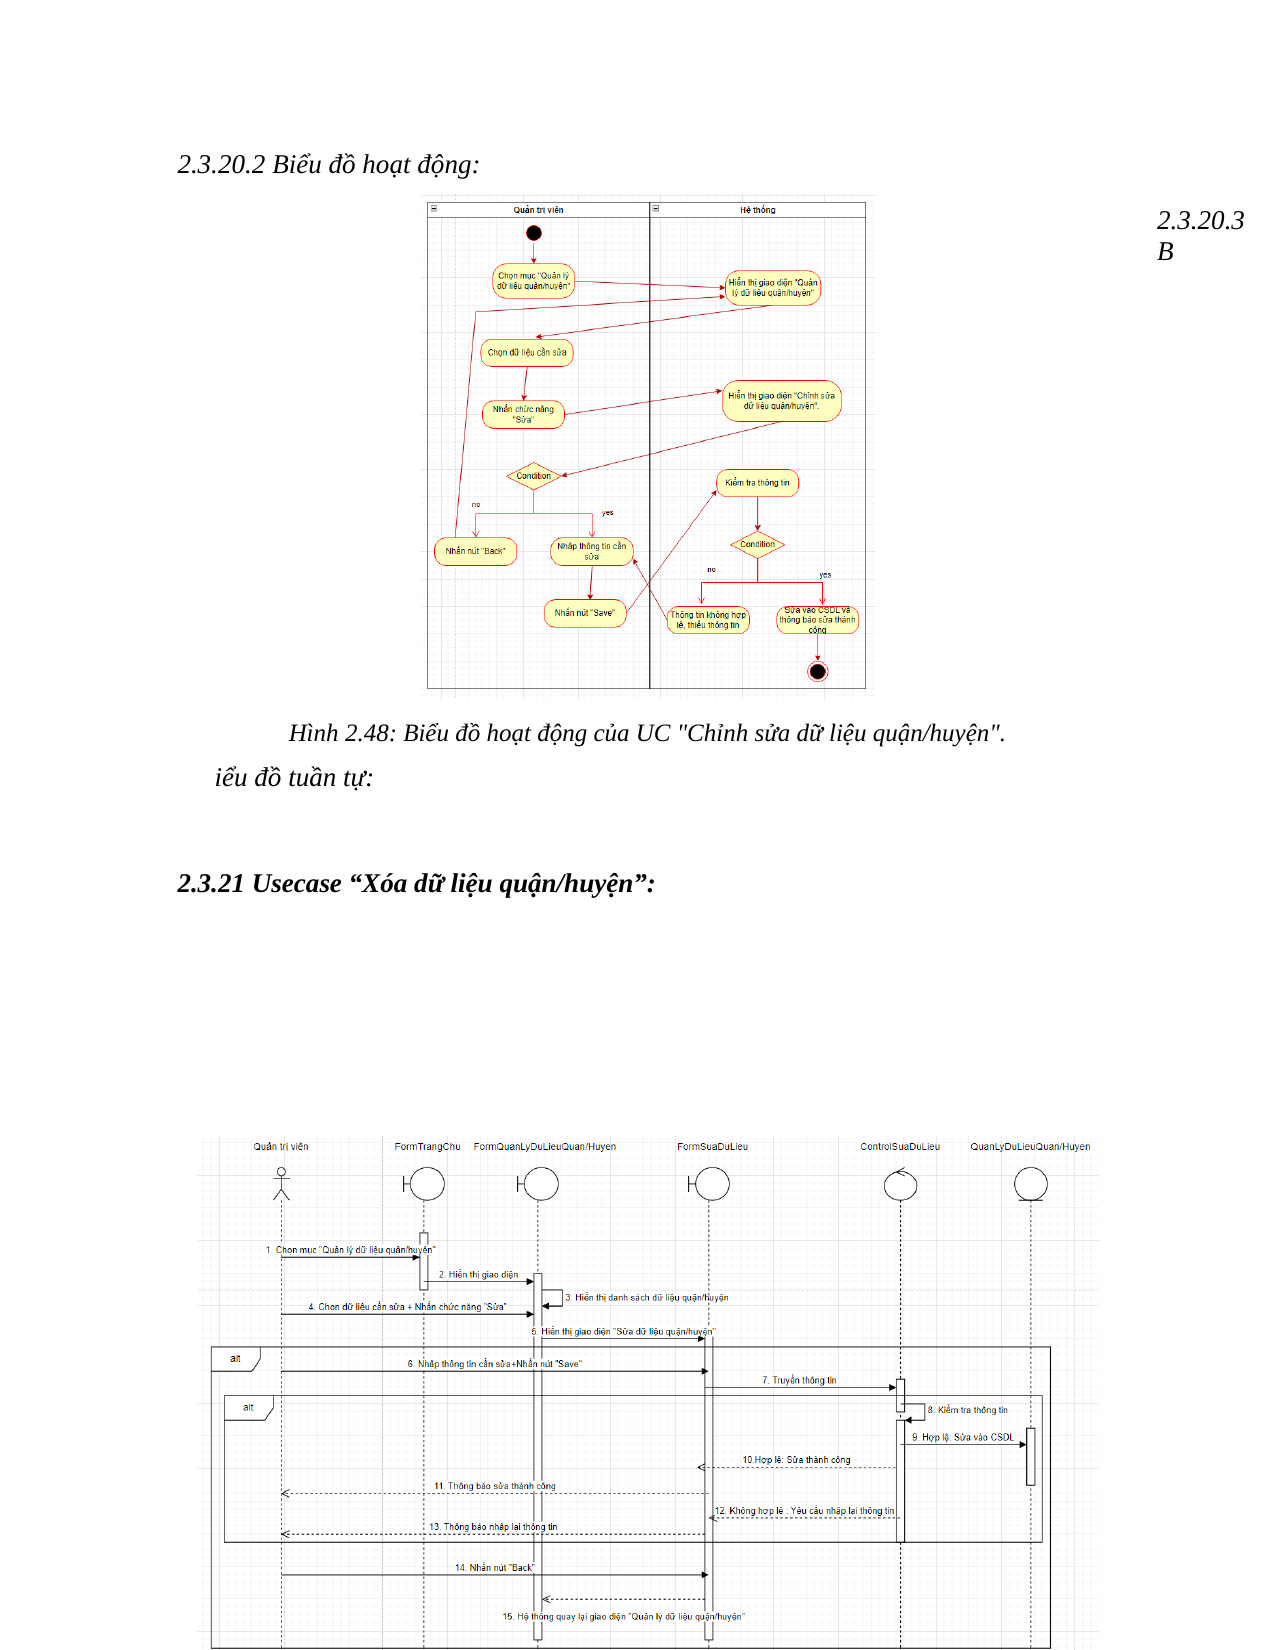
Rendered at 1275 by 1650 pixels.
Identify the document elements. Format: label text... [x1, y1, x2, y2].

subtitle Usecase “Xóa dữ liệu quận/huyện”: [177, 868, 1157, 899]
subtitle Biểu đồ hoạt động: [177, 148, 1157, 179]
picture [197, 1136, 1100, 1650]
picture [421, 194, 876, 699]
